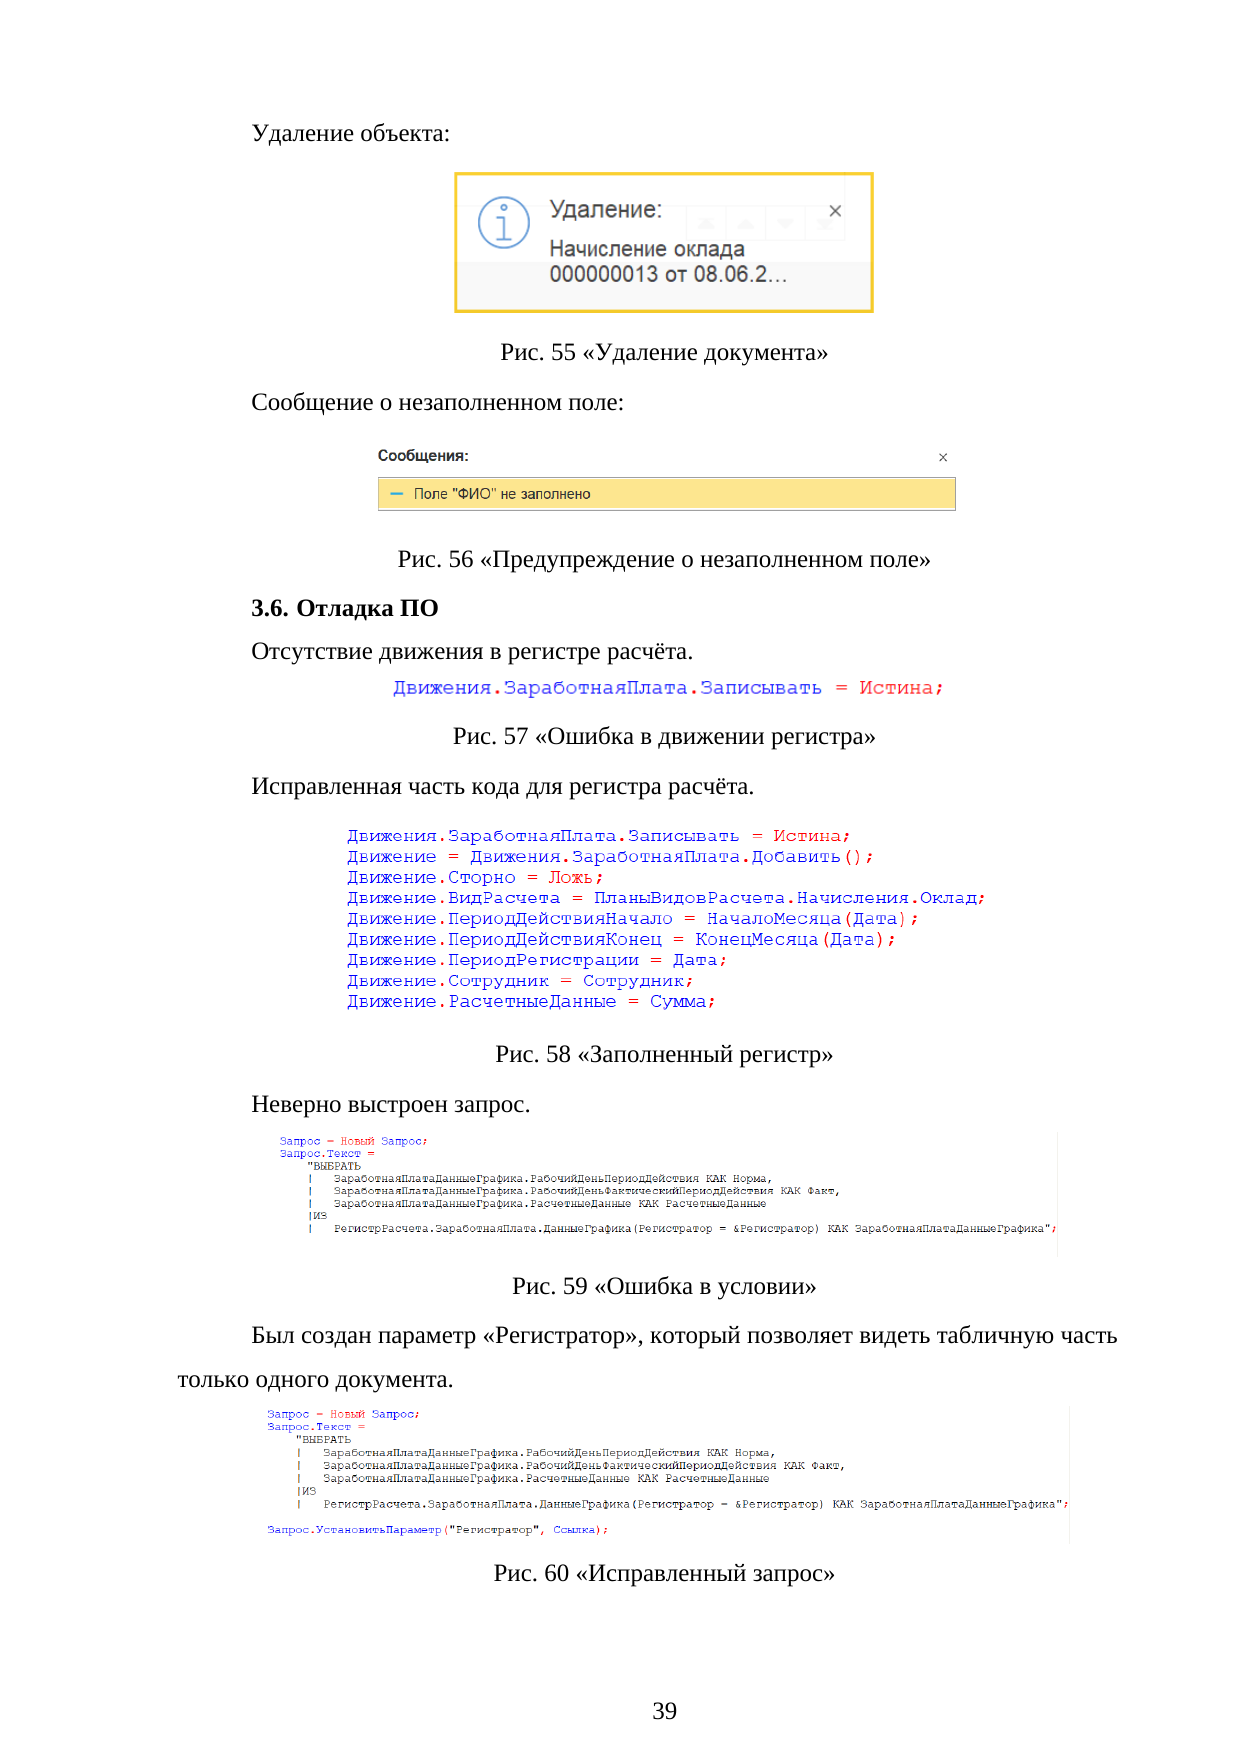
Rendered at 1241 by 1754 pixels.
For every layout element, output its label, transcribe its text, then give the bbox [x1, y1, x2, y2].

picture [454, 172, 875, 313]
text Рис. 59 «Ошибка в условии» [177, 1271, 1152, 1300]
text Был создан параметр «Регистратор», который позволяет видеть табличную часть только одного документа. [177, 1321, 1152, 1392]
picture [337, 825, 992, 1015]
picture [364, 441, 965, 519]
text Рис. 57 «Ошибка в движении регистра» [177, 721, 1152, 750]
text Сообщение о незаполненном поле: [177, 387, 1152, 416]
text Исправленная часть кода для регистра расчёта. [177, 771, 1152, 800]
text Удаление объекта: [177, 118, 1152, 147]
text Рис. 56 «Предупреждение о незаполненном поле» [177, 544, 1152, 572]
text Отсутствие движения в регистре расчёта. [177, 636, 1152, 665]
picture [345, 679, 984, 701]
text Рис. 58 «Заполненный регистр» [177, 1039, 1152, 1068]
text Рис. 60 «Исправленный запрос» [177, 1558, 1152, 1587]
text Рис. 55 «Удаление документа» [177, 337, 1152, 366]
text Неверно выстроен запрос. [177, 1089, 1152, 1118]
list Отладка ПО [251, 593, 1152, 622]
picture [271, 1132, 1058, 1257]
picture [259, 1406, 1070, 1544]
